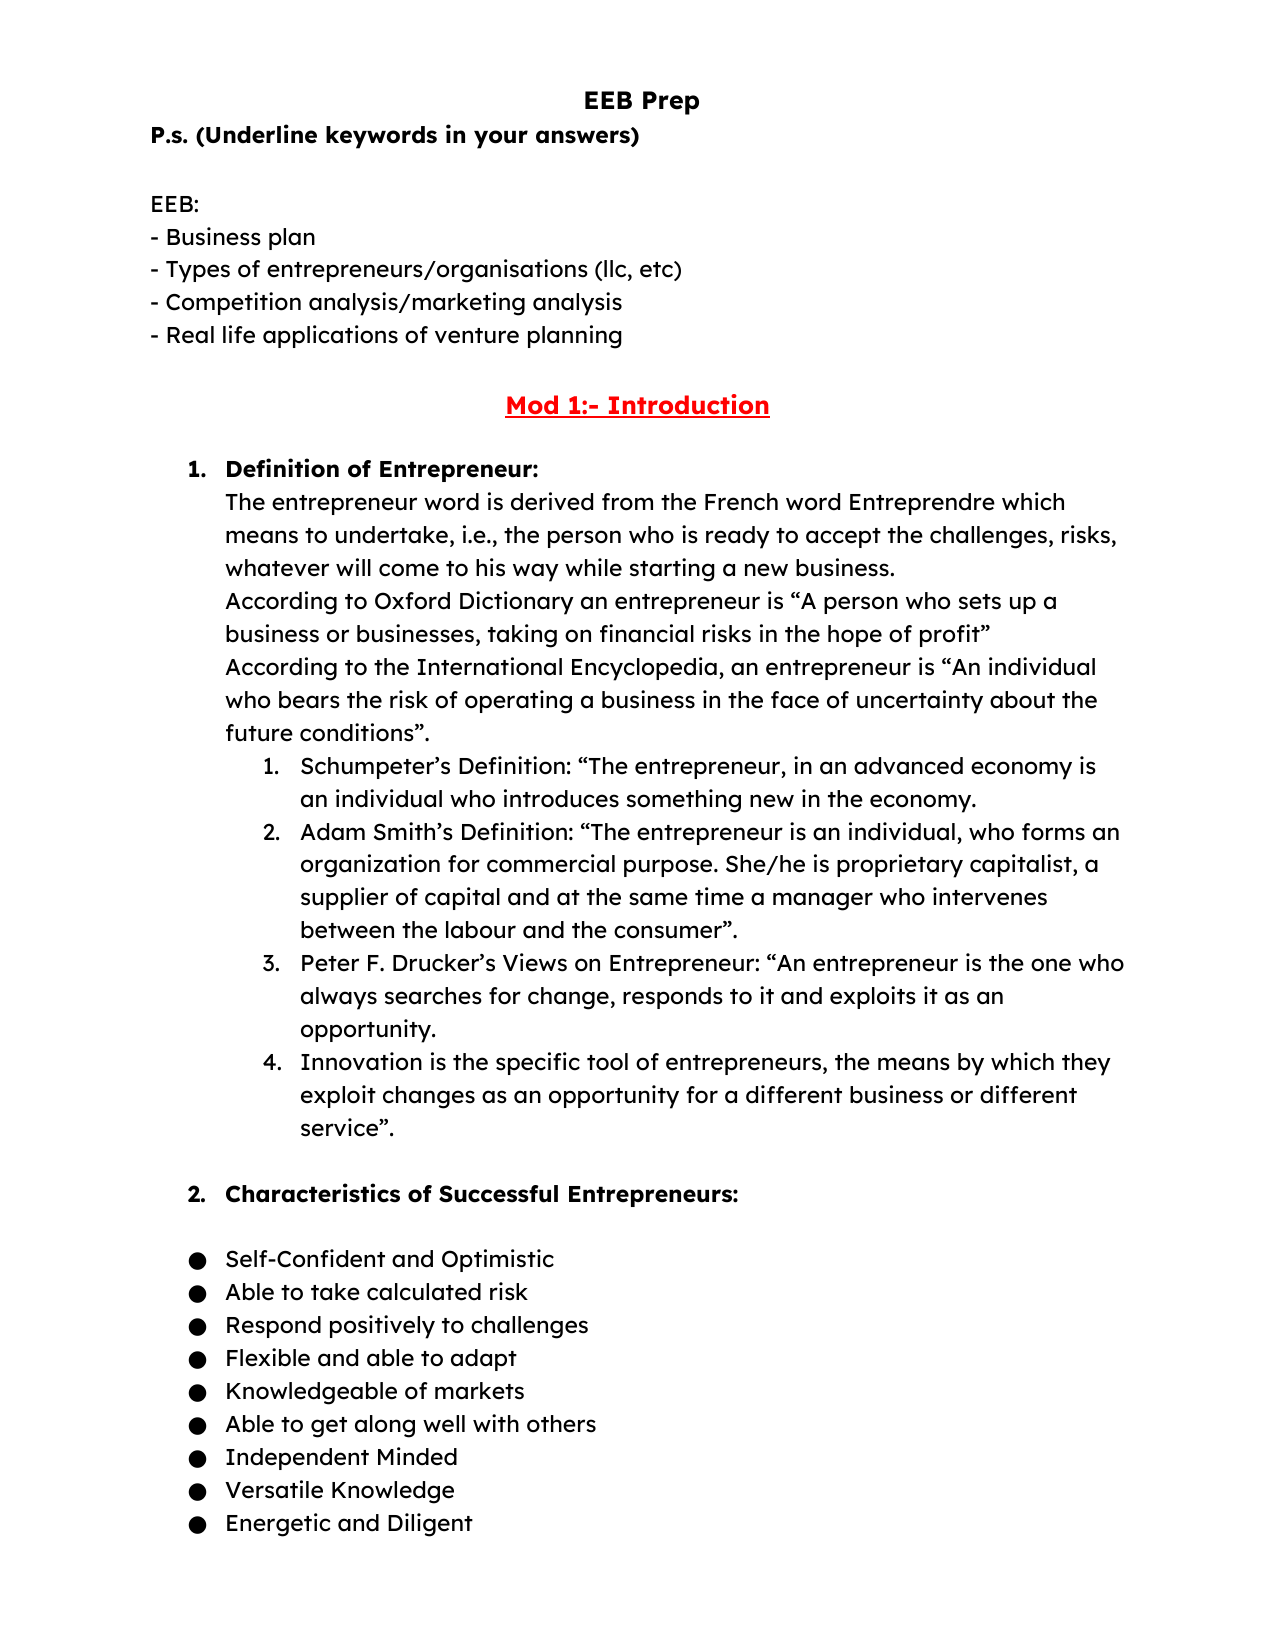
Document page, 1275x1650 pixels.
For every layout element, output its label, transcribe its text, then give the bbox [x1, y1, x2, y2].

list Able to take calculated risk [187, 1278, 1125, 1307]
list Self-Confident and Optimistic [187, 1245, 1125, 1274]
text According to the International Encyclopedia, an entrepreneur is “An individual who bears the risk of operating a business in the face of uncertainty about the future conditions”. [225, 652, 1125, 747]
text - Types of entrepreneurs/organisations (llc, etc) [150, 255, 1125, 284]
text Mod 1:- Introduction [150, 390, 1125, 451]
text EEB Prep [150, 84, 1125, 116]
text The entrepreneur word is derived from the French word Entreprendre which means to undertake, i.e., the person who is ready to accept the challenges, risks, whatever will come to his way while starting a new business. [225, 488, 1125, 582]
list Energetic and Diligent [187, 1508, 1125, 1537]
list Definition of Entrepreneur: [187, 455, 1125, 484]
list Able to get along well with others [187, 1409, 1125, 1438]
list Schumpeter’s Definition: “The entrepreneur, in an advanced economy is an individual who introduces something new in the economy. [262, 751, 1125, 813]
list Versatile Knowledge [187, 1475, 1125, 1504]
list Independent Minded [187, 1442, 1125, 1471]
list Knowledgeable of markets [187, 1377, 1125, 1405]
text P.s. (Underline keywords in your answers) [150, 120, 1125, 149]
list Peter F. Drucker’s Views on Entrepreneur: “An entrepreneur is the one who always searches for change, responds to it and exploits it as an opportunity. [262, 949, 1125, 1043]
text - Real life applications of venture planning [150, 321, 1125, 349]
list Innovation is the specific tool of entrepreneurs, the means by which they exploit changes as an opportunity for a different business or different service”. [262, 1047, 1125, 1142]
list Flexible and able to adapt [187, 1344, 1125, 1372]
text - Business plan [150, 222, 1125, 251]
text EEB: [150, 189, 1125, 218]
list Adam Smith’s Definition: “The entrepreneur is an individual, who forms an organization for commercial purpose. She/he is proprietary capitalist, a supplier of capital and at the same time a manager who intervenes between the labour and the consumer”. [262, 817, 1125, 944]
text - Competition analysis/marketing analysis [150, 288, 1125, 317]
text According to Oxford Dictionary an entrepreneur is “A person who sets up a business or businesses, taking on financial risks in the hope of profit” [225, 587, 1125, 648]
list Characteristics of Successful Entrepreneurs: [187, 1179, 1125, 1208]
list Respond positively to challenges [187, 1311, 1125, 1339]
